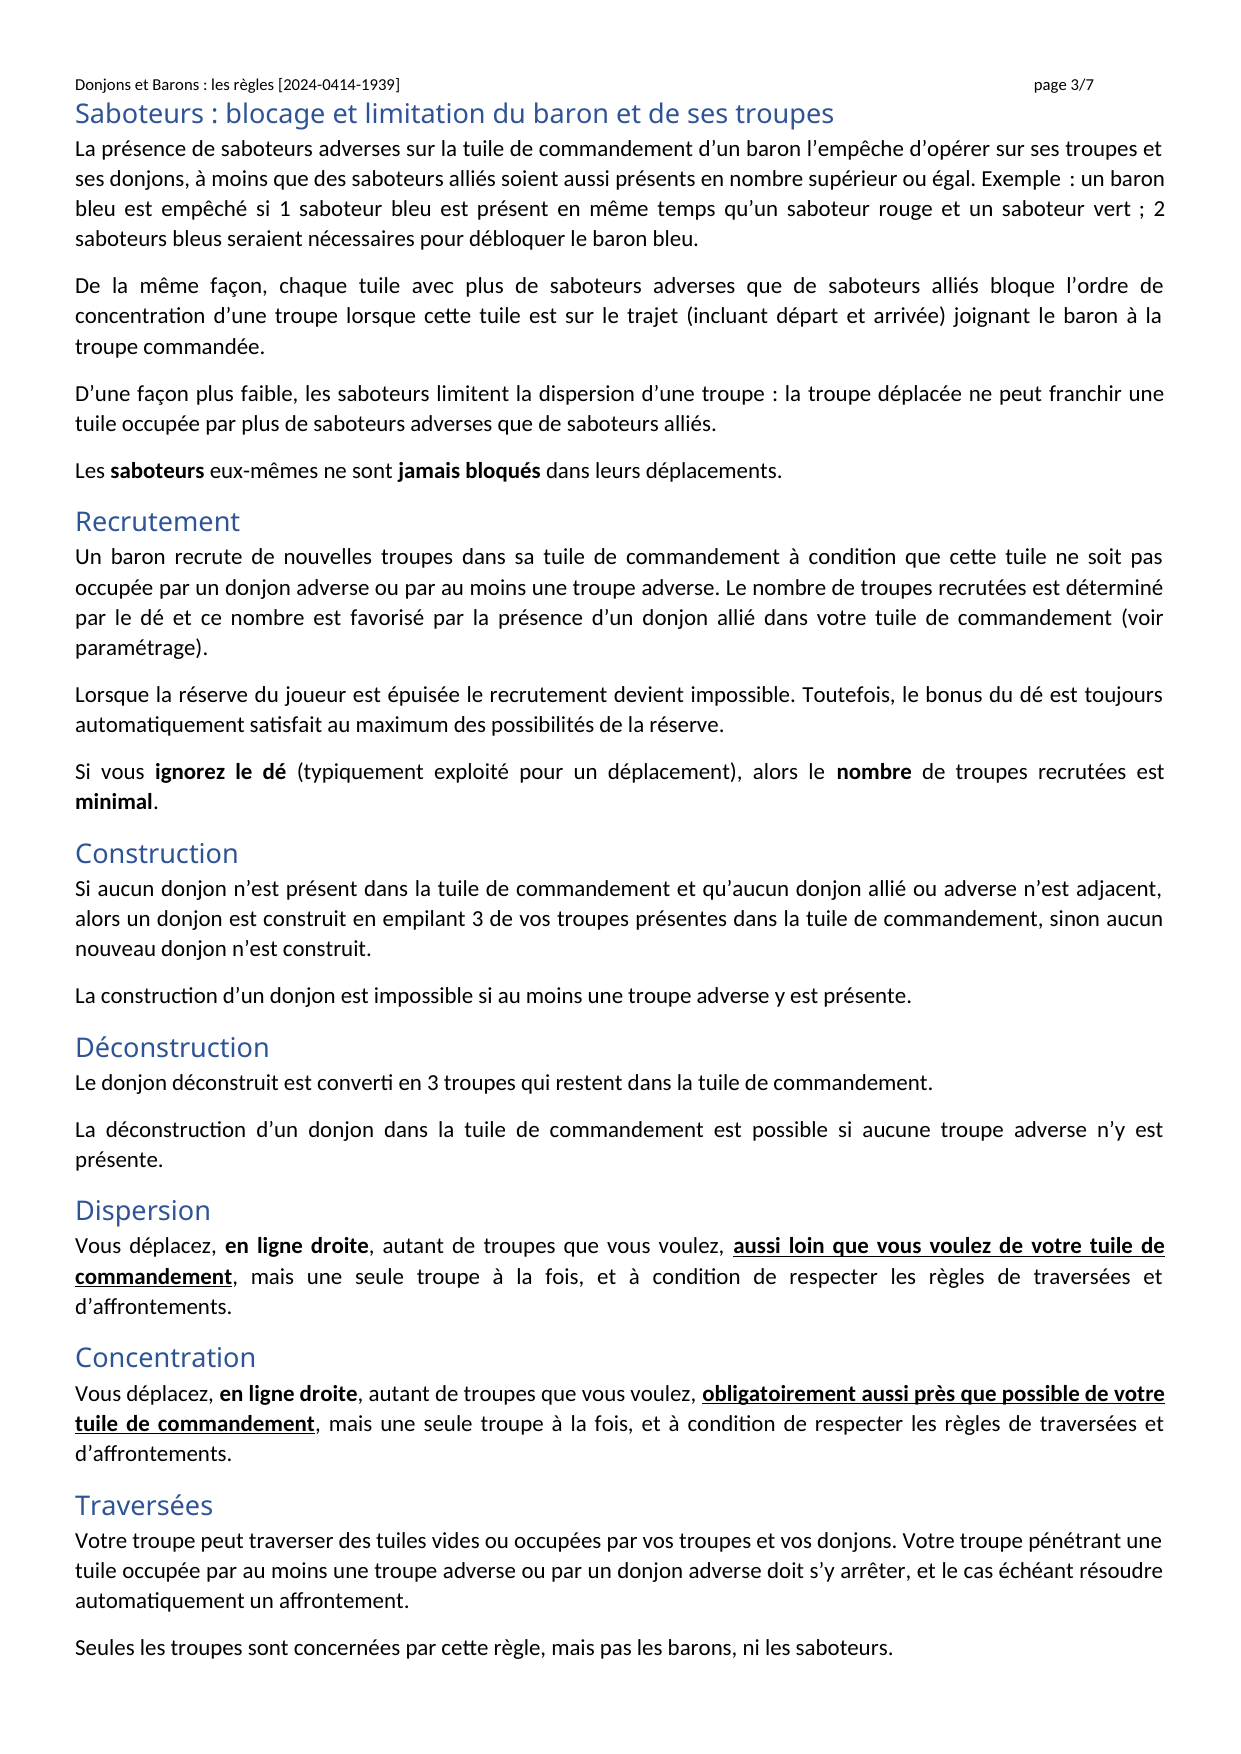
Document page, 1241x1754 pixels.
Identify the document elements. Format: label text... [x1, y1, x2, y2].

subtitle Déconstruction [75, 1028, 1165, 1065]
subtitle Traversées [75, 1486, 1165, 1523]
text La présence de saboteurs adverses sur la tuile de commandement d’un baron l’empêche d’opérer sur ses troupes et ses donjons, à moins que des saboteurs alliés soient aussi présents en nombre supérieur ou égal. Exemple : un baron bleu est empêché si 1 saboteur bleu est présent en même temps qu’un saboteur rouge et un saboteur vert ; 2 saboteurs bleus seraient nécessaires pour débloquer le baron bleu. [75, 134, 1165, 252]
text Si aucun donjon n’est présent dans la tuile de commandement et qu’aucun donjon allié ou adverse n’est adjacent, alors un donjon est construit en empilant 3 de vos troupes présentes dans la tuile de commandement, sinon aucun nouveau donjon n’est construit. [75, 874, 1165, 962]
text Si vous ignorez le dé (typiquement exploité pour un déplacement), alors le nombre de troupes recrutées est minimal. [75, 757, 1165, 815]
subtitle Recrutement [75, 503, 1165, 539]
text Seules les troupes sont concernées par cette règle, mais pas les barons, ni les saboteurs. [75, 1633, 1165, 1661]
text Les saboteurs eux-mêmes ne sont jamais bloqués dans leurs déplacements. [75, 456, 1165, 484]
subtitle Concentration [75, 1339, 1165, 1376]
text La construction d’un donjon est impossible si au moins une troupe adverse y est présente. [75, 981, 1165, 1009]
subtitle Dispersion [75, 1192, 1165, 1229]
text Vous déplacez, en ligne droite, autant de troupes que vous voulez, aussi loin que vous voulez de votre tuile de commandement, mais une seule troupe à la fois, et à condition de respecter les règles de traversées et d’affrontements. [75, 1232, 1165, 1320]
text La déconstruction d’un donjon dans la tuile de commandement est possible si aucune troupe adverse n’y est présente. [75, 1115, 1165, 1173]
text De la même façon, chaque tuile avec plus de saboteurs adverses que de saboteurs alliés bloque l’ordre de concentration d’une troupe lorsque cette tuile est sur le trajet (incluant départ et arrivée) joignant le baron à la troupe commandée. [75, 271, 1165, 360]
text Vous déplacez, en ligne droite, autant de troupes que vous voulez, obligatoirement aussi près que possible de votre tuile de commandement, mais une seule troupe à la fois, et à condition de respecter les règles de traversées et d’affrontements. [75, 1379, 1165, 1467]
text D’une façon plus faible, les saboteurs limitent la dispersion d’une troupe : la troupe déplacée ne peut franchir une tuile occupée par plus de saboteurs adverses que de saboteurs alliés. [75, 379, 1165, 437]
text Lorsque la réserve du joueur est épuisée le recrutement devient impossible. Toutefois, le bonus du dé est toujours automatiquement satisfait au maximum des possibilités de la réserve. [75, 680, 1165, 738]
text Votre troupe peut traverser des tuiles vides ou occupées par vos troupes et vos donjons. Votre troupe pénétrant une tuile occupée par au moins une troupe adverse ou par un donjon adverse doit s’y arrêter, et le cas échéant résoudre automatiquement un affrontement. [75, 1526, 1165, 1614]
text Le donjon déconstruit est converti en 3 troupes qui restent dans la tuile de commandement. [75, 1068, 1165, 1096]
subtitle Construction [75, 834, 1165, 871]
subtitle Saboteurs : blocage et limitation du baron et de ses troupes [75, 94, 1165, 131]
text Un baron recrute de nouvelles troupes dans sa tuile de commandement à condition que cette tuile ne soit pas occupée par un donjon adverse ou par au moins une troupe adverse. Le nombre de troupes recrutées est déterminé par le dé et ce nombre est favorisé par la présence d’un donjon allié dans votre tuile de commandement (voir paramétrage). [75, 542, 1165, 661]
